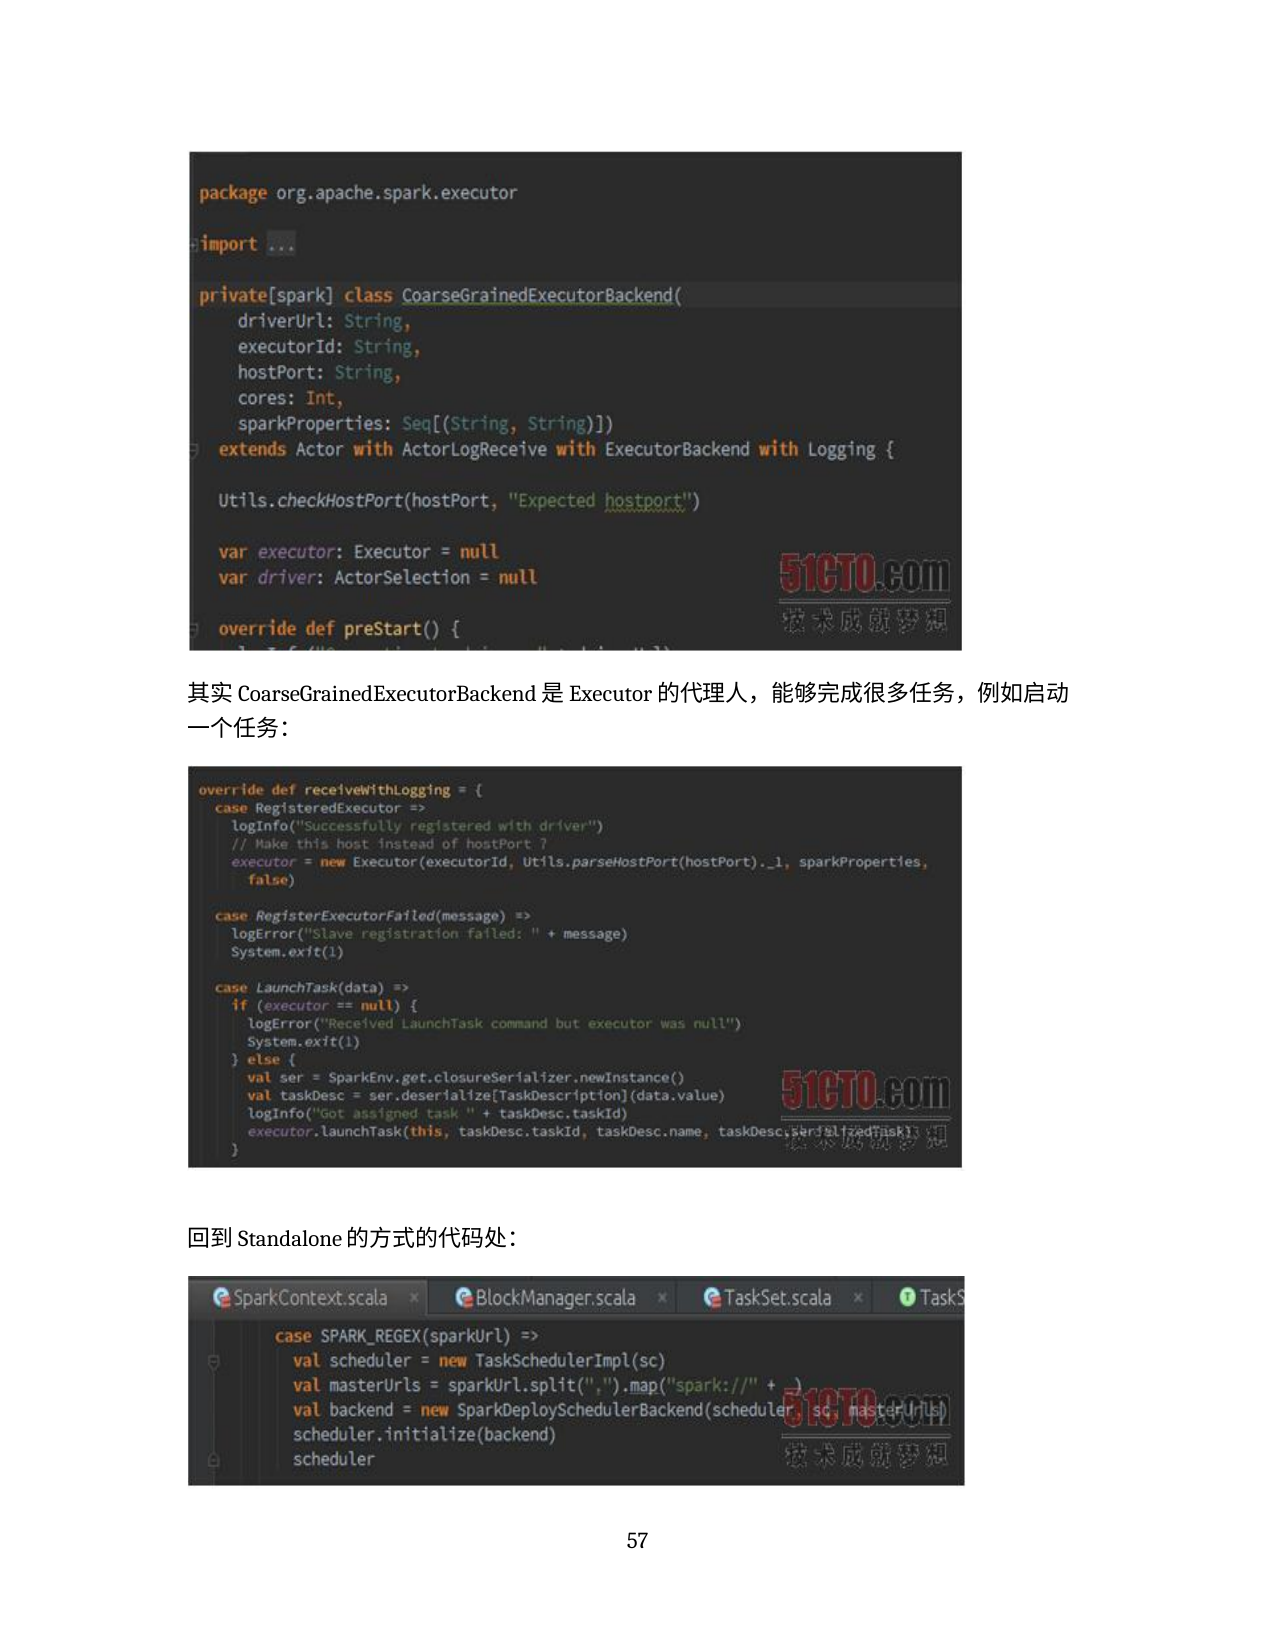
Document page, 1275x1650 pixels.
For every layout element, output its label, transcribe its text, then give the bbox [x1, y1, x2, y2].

text 其实CoarseGrainedExecutorBackend是Executor的代理人，能够完成很多任务，例如启动一个任务： [187, 675, 1087, 743]
text 回到Standalone的方式的代码处： [187, 1192, 1087, 1253]
picture [187, 150, 966, 654]
picture [187, 1276, 966, 1489]
picture [187, 765, 966, 1171]
